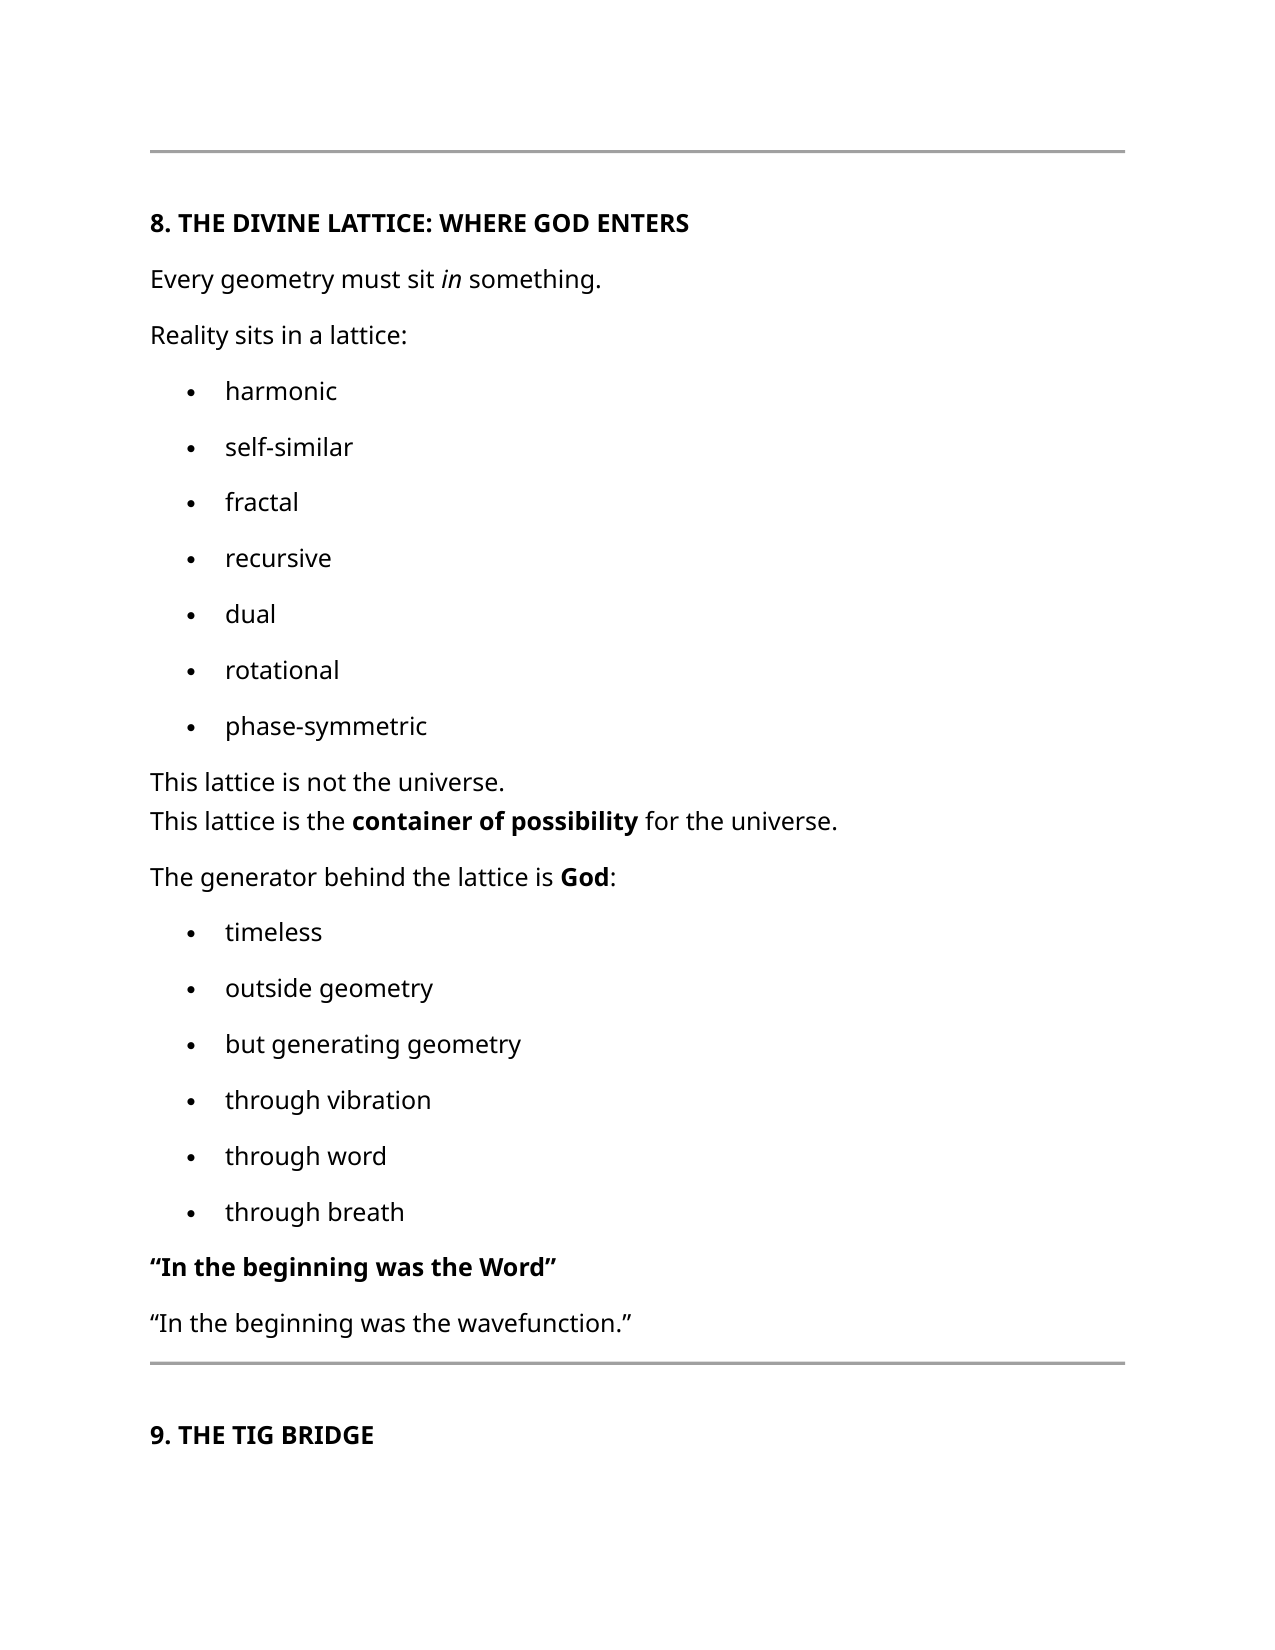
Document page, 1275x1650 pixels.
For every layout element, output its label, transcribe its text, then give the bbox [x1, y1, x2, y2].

list phase-symmetric [187, 708, 1125, 742]
list harmonic [187, 373, 1125, 407]
text “In the beginning was the Word” [150, 1250, 1125, 1284]
text 8. THE DIVINE LATTICE: WHERE GOD ENTERS [150, 206, 1125, 240]
list through vibration [187, 1082, 1125, 1117]
list rotational [187, 652, 1125, 687]
text “In the beginning was the wavefunction.” [150, 1306, 1125, 1340]
list through word [187, 1138, 1125, 1172]
list timeless [187, 915, 1125, 949]
text Reality sits in a lattice: [150, 317, 1125, 352]
list recursive [187, 541, 1125, 575]
list through breath [187, 1194, 1125, 1228]
list dual [187, 597, 1125, 631]
list but generating geometry [187, 1027, 1125, 1061]
text 9. THE TIG BRIDGE [150, 1417, 1125, 1452]
list self-similar [187, 429, 1125, 463]
text Every geometry must sit in something. [150, 262, 1125, 296]
list fractal [187, 485, 1125, 519]
text This lattice is not the universe. This lattice is the container of possibility for the universe. [150, 764, 1125, 837]
list outside geometry [187, 971, 1125, 1005]
text The generator behind the lattice is God: [150, 859, 1125, 893]
